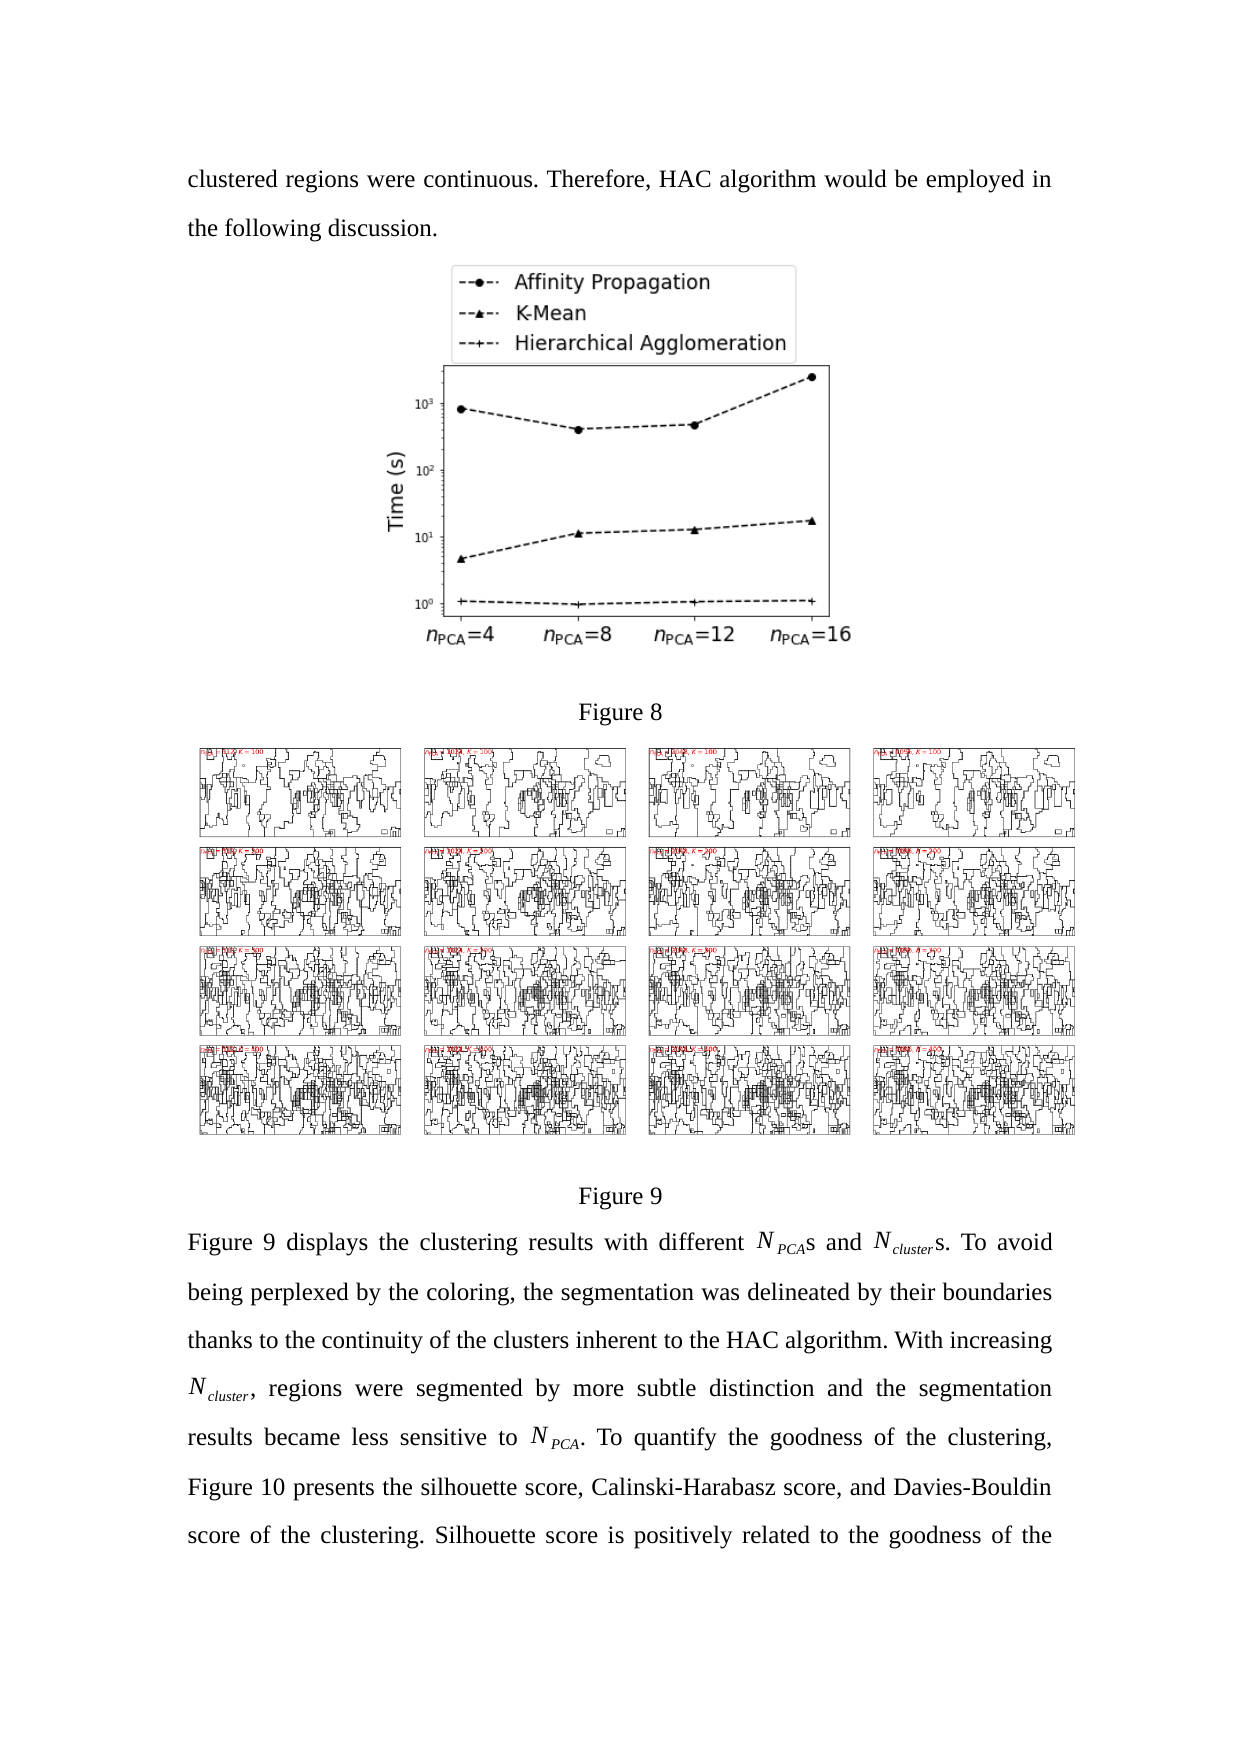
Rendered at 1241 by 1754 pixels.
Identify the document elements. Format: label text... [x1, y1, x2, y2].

picture [187, 741, 1087, 1141]
text Figure 9 [187, 1179, 1053, 1212]
picture [380, 257, 861, 655]
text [187, 162, 1053, 243]
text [187, 1226, 1053, 1551]
text Figure 8 [187, 695, 1053, 727]
